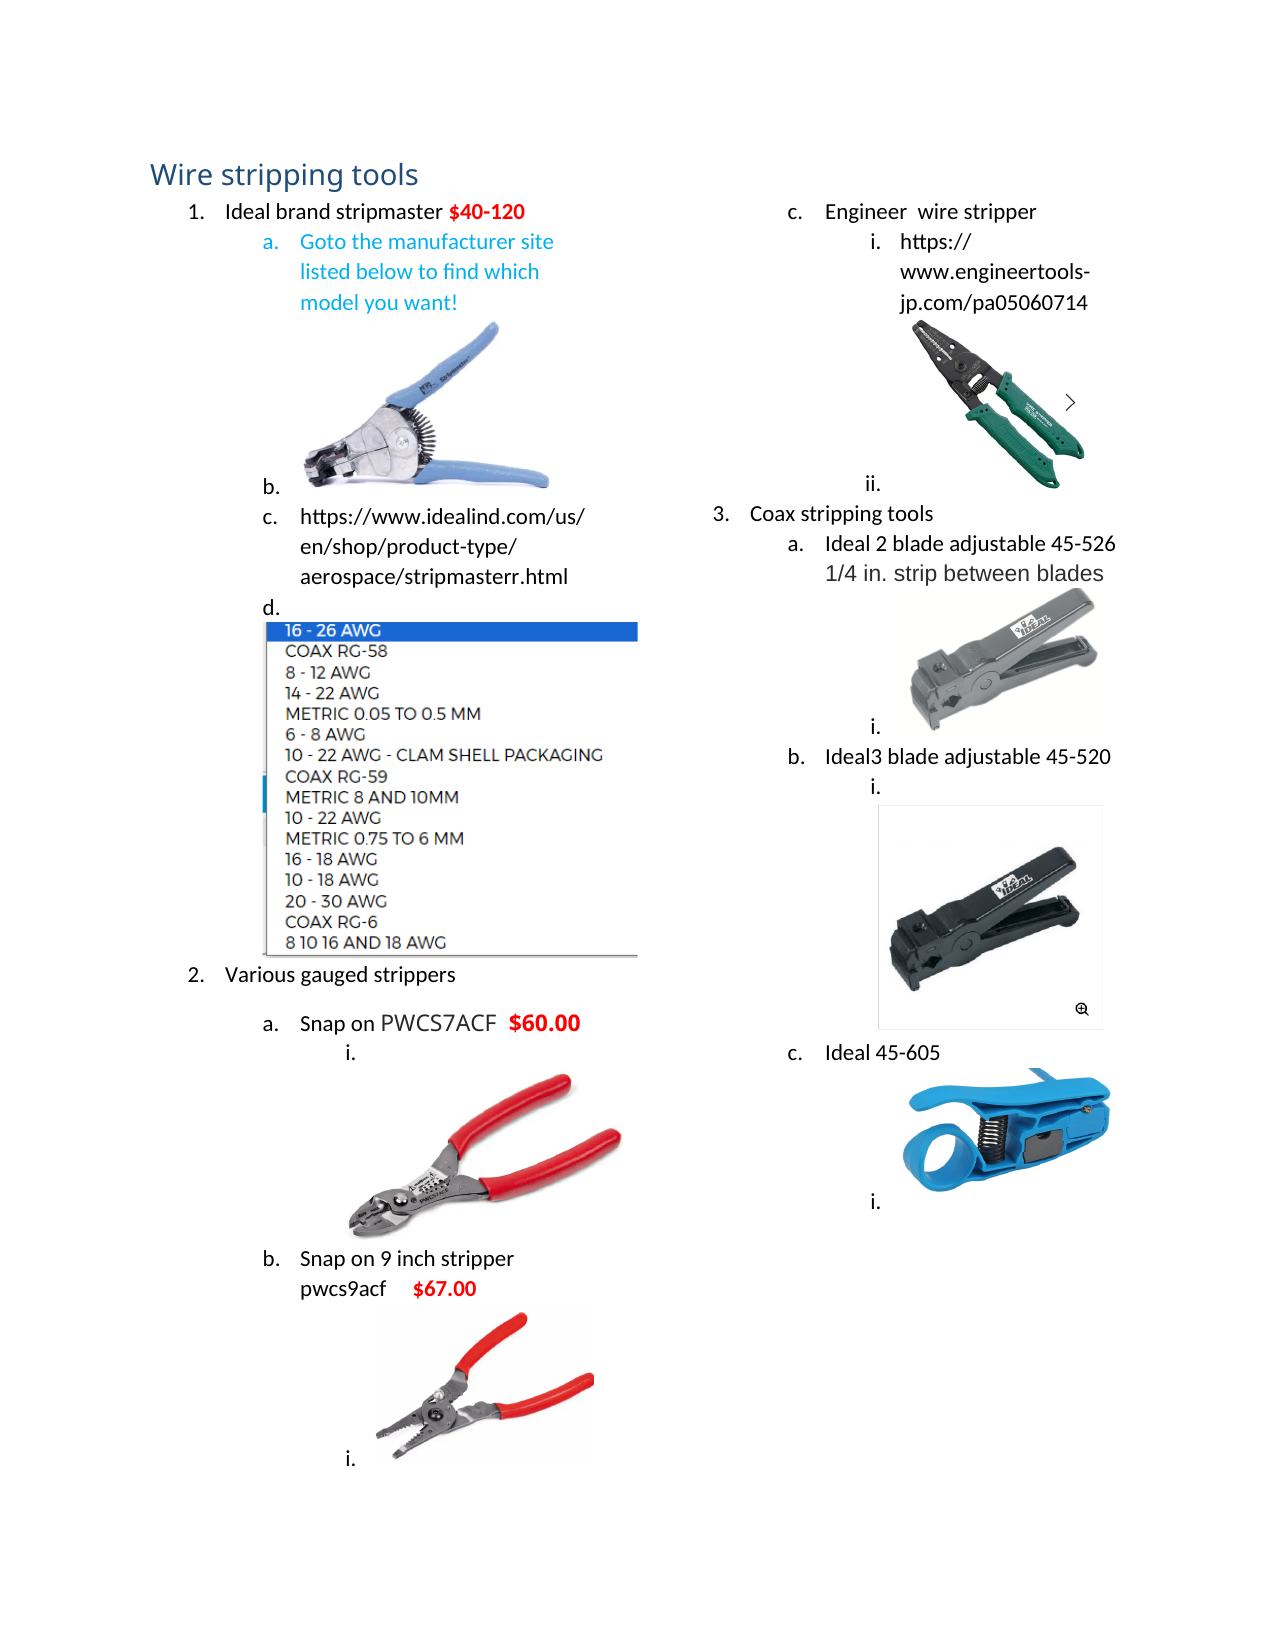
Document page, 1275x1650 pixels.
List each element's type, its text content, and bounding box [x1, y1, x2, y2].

list Ideal3 blade adjustable 45-520 [787, 742, 1125, 770]
list Engineer wire stripper [787, 197, 1125, 225]
list Ideal brand stripmaster $40-120 [187, 197, 600, 225]
picture [345, 1068, 625, 1242]
picture [300, 317, 560, 494]
list Goto the manufacturer site listed below to find which model you want! [262, 227, 600, 316]
list Snap on 9 inch stripper pwcs9acf $67.00 [262, 1244, 600, 1302]
list https://www.engineertools-jp.com/pa05060714 [881, 227, 1125, 316]
picture [375, 1304, 594, 1467]
subtitle Wire stripping tools [150, 154, 1125, 194]
list Coax stripping tools [712, 499, 1125, 527]
list Ideal 45-605 [787, 1038, 1125, 1066]
picture [870, 802, 1103, 1036]
picture [900, 317, 1085, 492]
list Snap on PWCS7ACF $60.00 [262, 1007, 600, 1038]
list Various gauged strippers [187, 960, 600, 988]
list https://www.idealind.com/us/en/shop/product-type/aerospace/stripmasterr.html [262, 502, 600, 590]
picture [900, 588, 1104, 735]
picture [900, 1068, 1119, 1210]
list Ideal 2 blade adjustable 45-526 1/4 in. strip between blades [787, 529, 1125, 586]
picture [262, 622, 638, 958]
